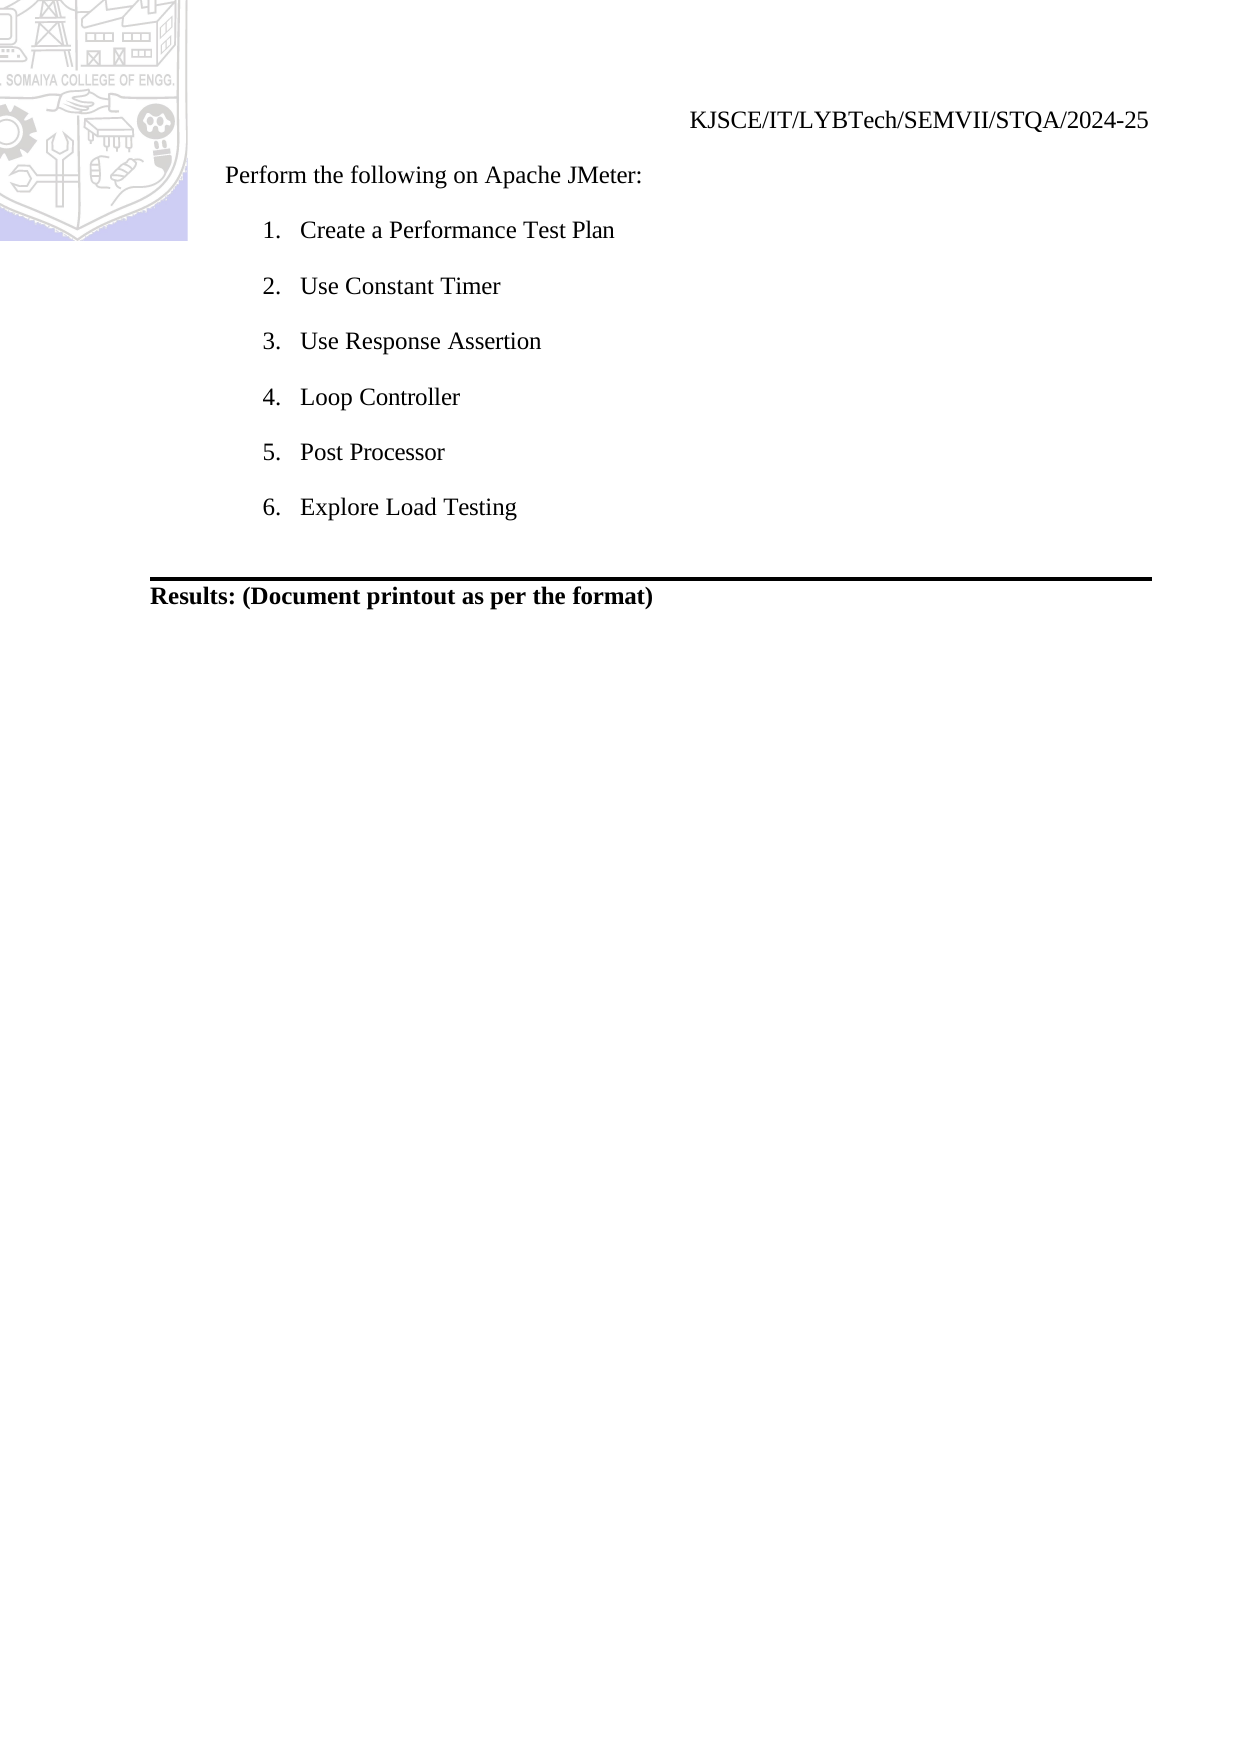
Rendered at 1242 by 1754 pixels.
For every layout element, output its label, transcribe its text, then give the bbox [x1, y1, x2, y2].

picture [0, 0, 188, 241]
list Use Response Assertion [262, 326, 1167, 355]
list Use Constant Timer [262, 271, 1167, 300]
list Loop Controller [262, 382, 1167, 410]
subtitle Results: (Document printout as per the format) [150, 577, 1167, 610]
list Post Processor [262, 437, 1167, 466]
list Explore Load Testing [262, 492, 1167, 521]
list Create a Performance Test Plan [262, 216, 1167, 244]
text Perform the following on Apache JMeter: [225, 160, 1167, 189]
